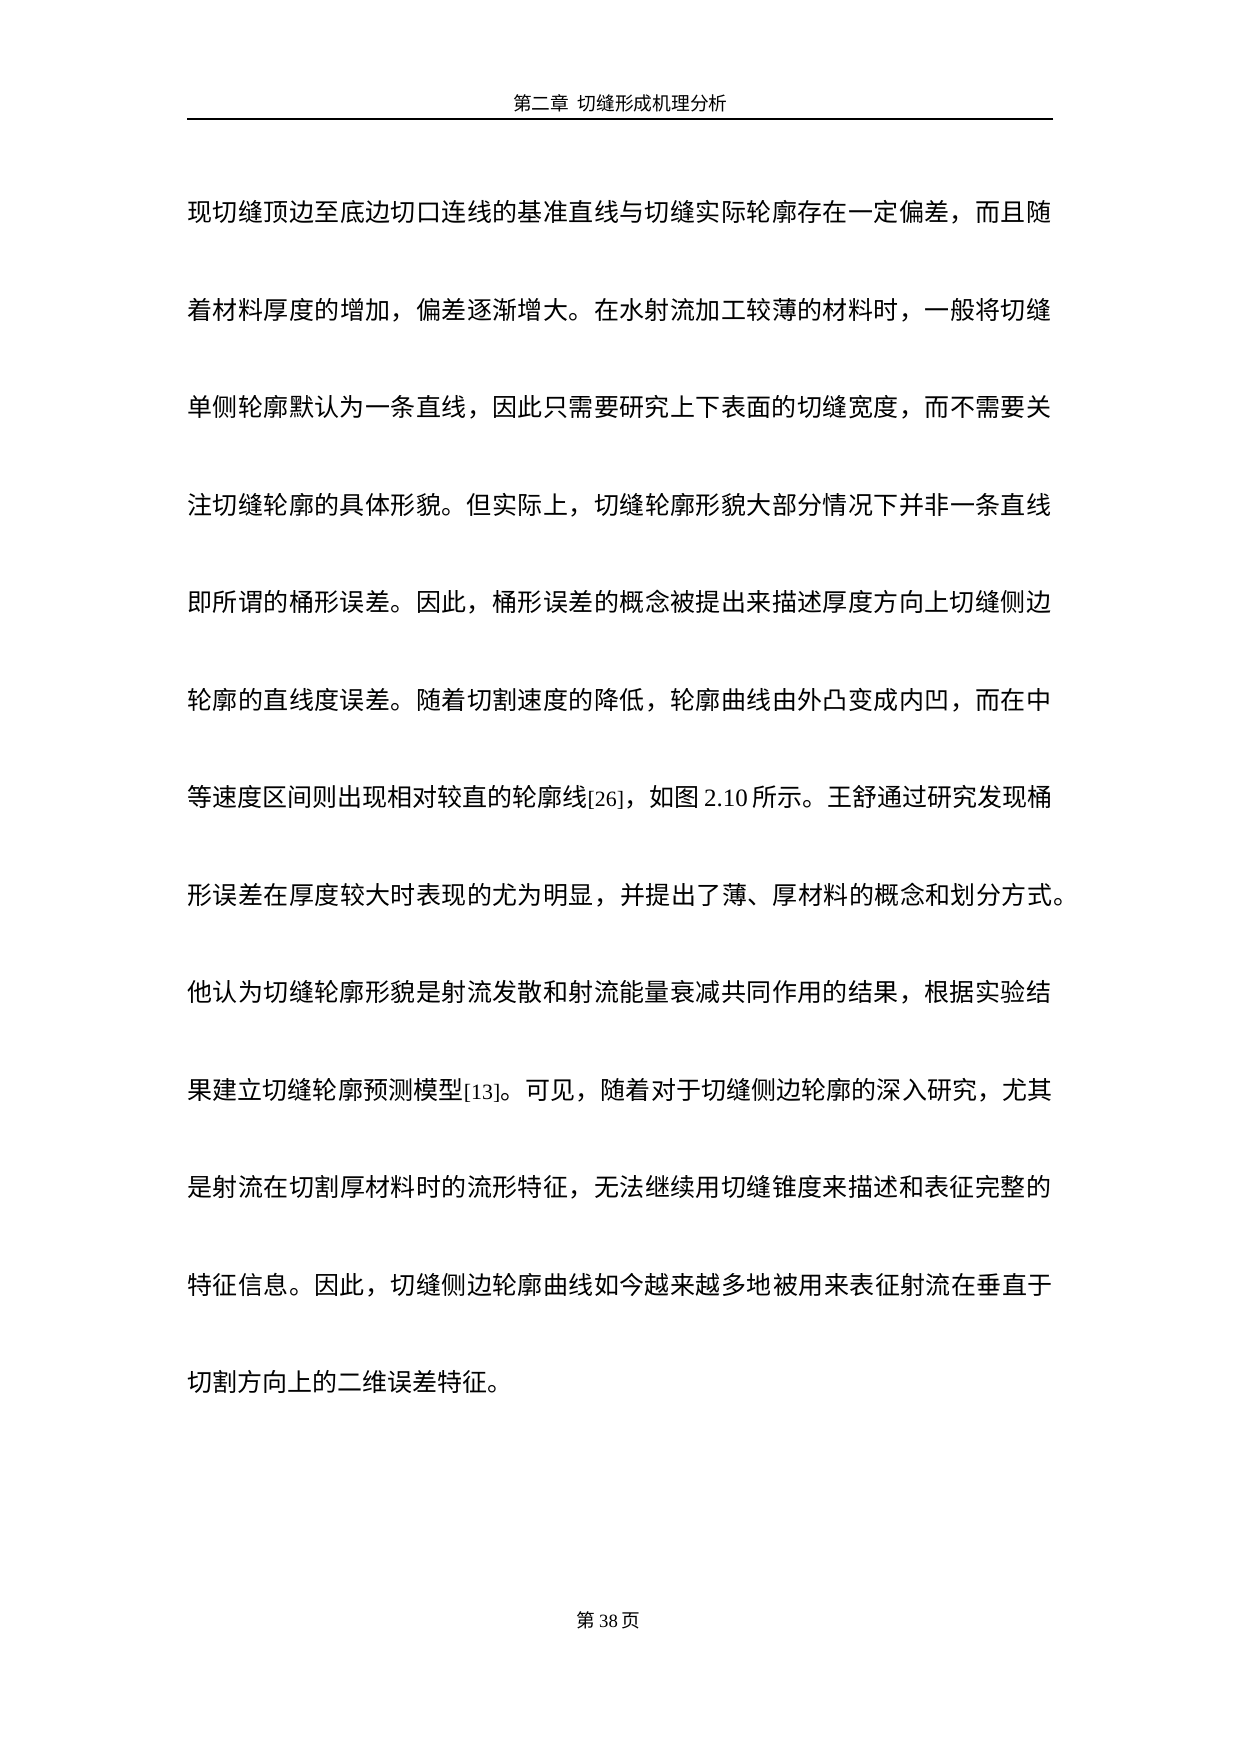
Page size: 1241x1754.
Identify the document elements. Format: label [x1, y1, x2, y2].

text [187, 178, 1053, 1413]
